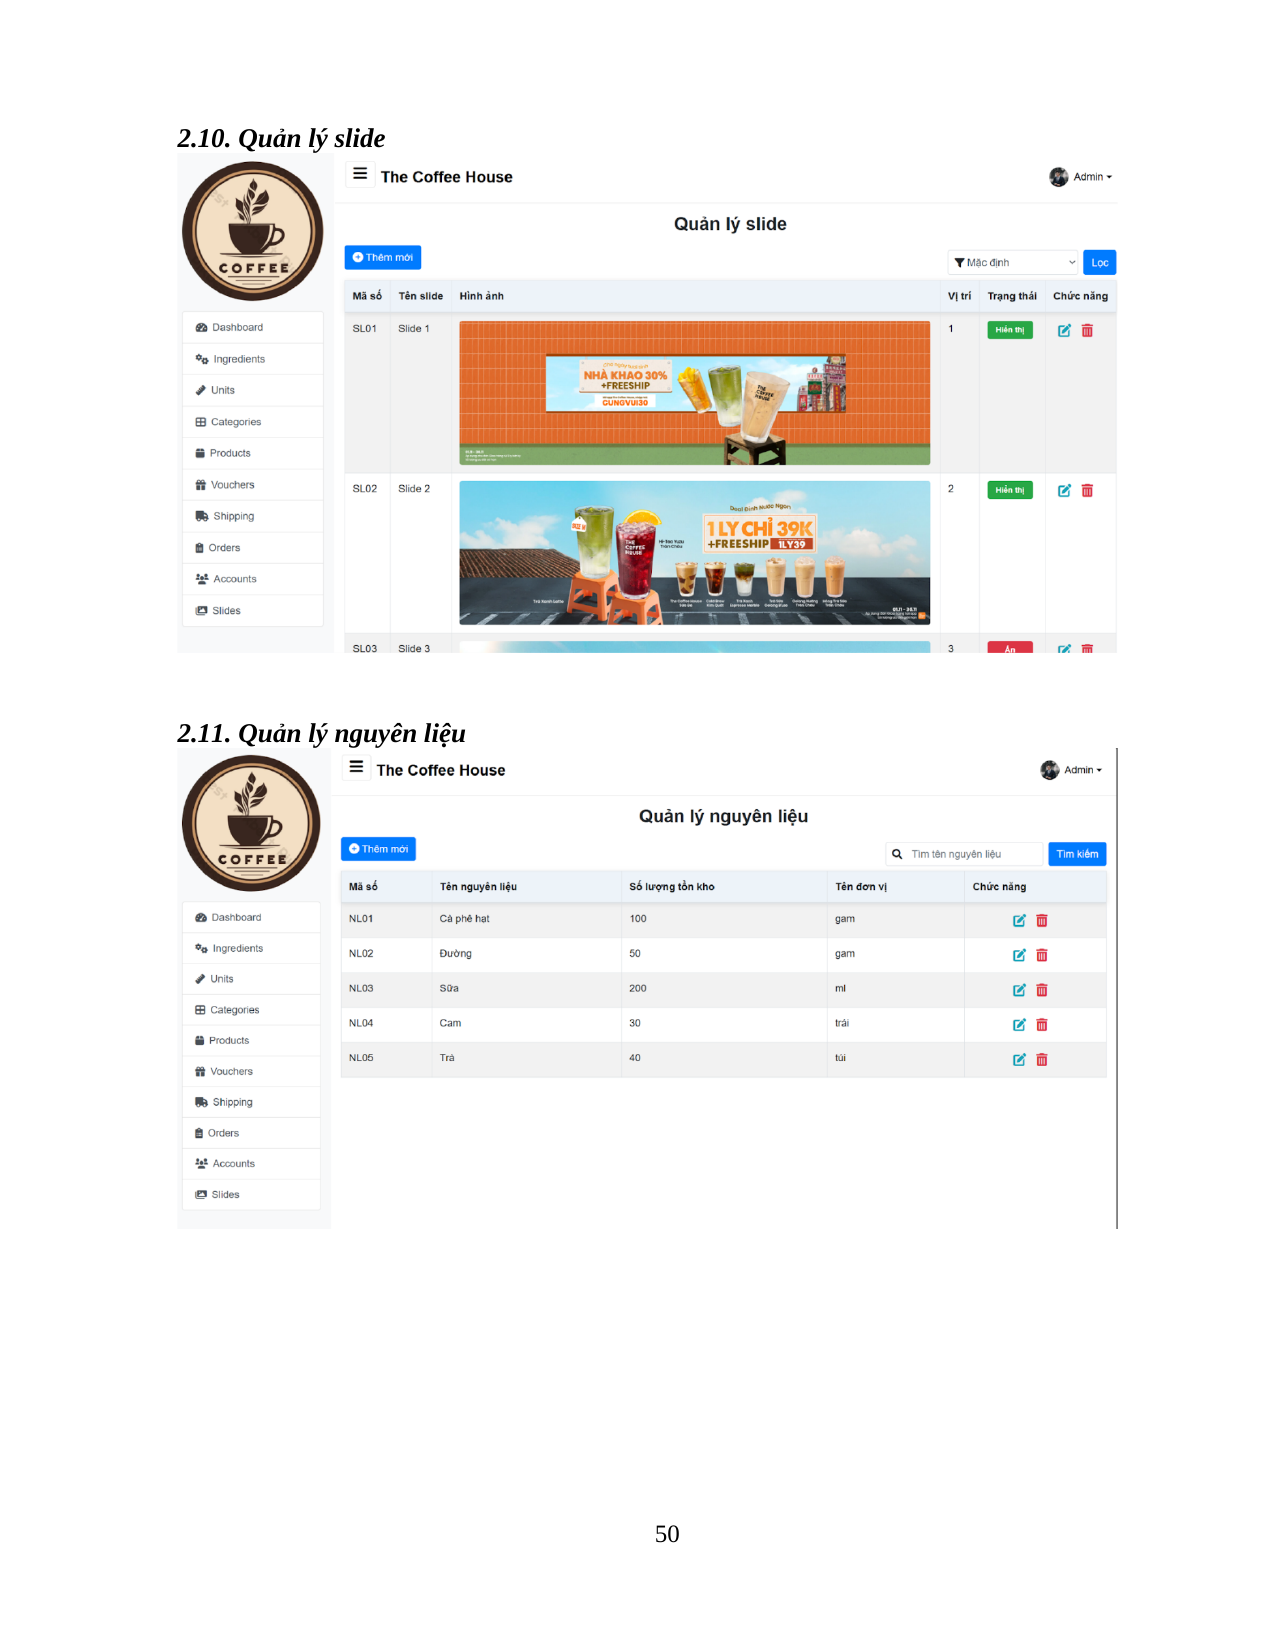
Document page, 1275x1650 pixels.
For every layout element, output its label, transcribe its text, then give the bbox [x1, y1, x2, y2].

picture [177, 748, 1118, 1229]
picture [177, 153, 1118, 653]
subtitle 2.10. Quản lý slide [177, 122, 1157, 153]
subtitle 2.11. Quản lý nguyên liệu [177, 718, 1157, 749]
